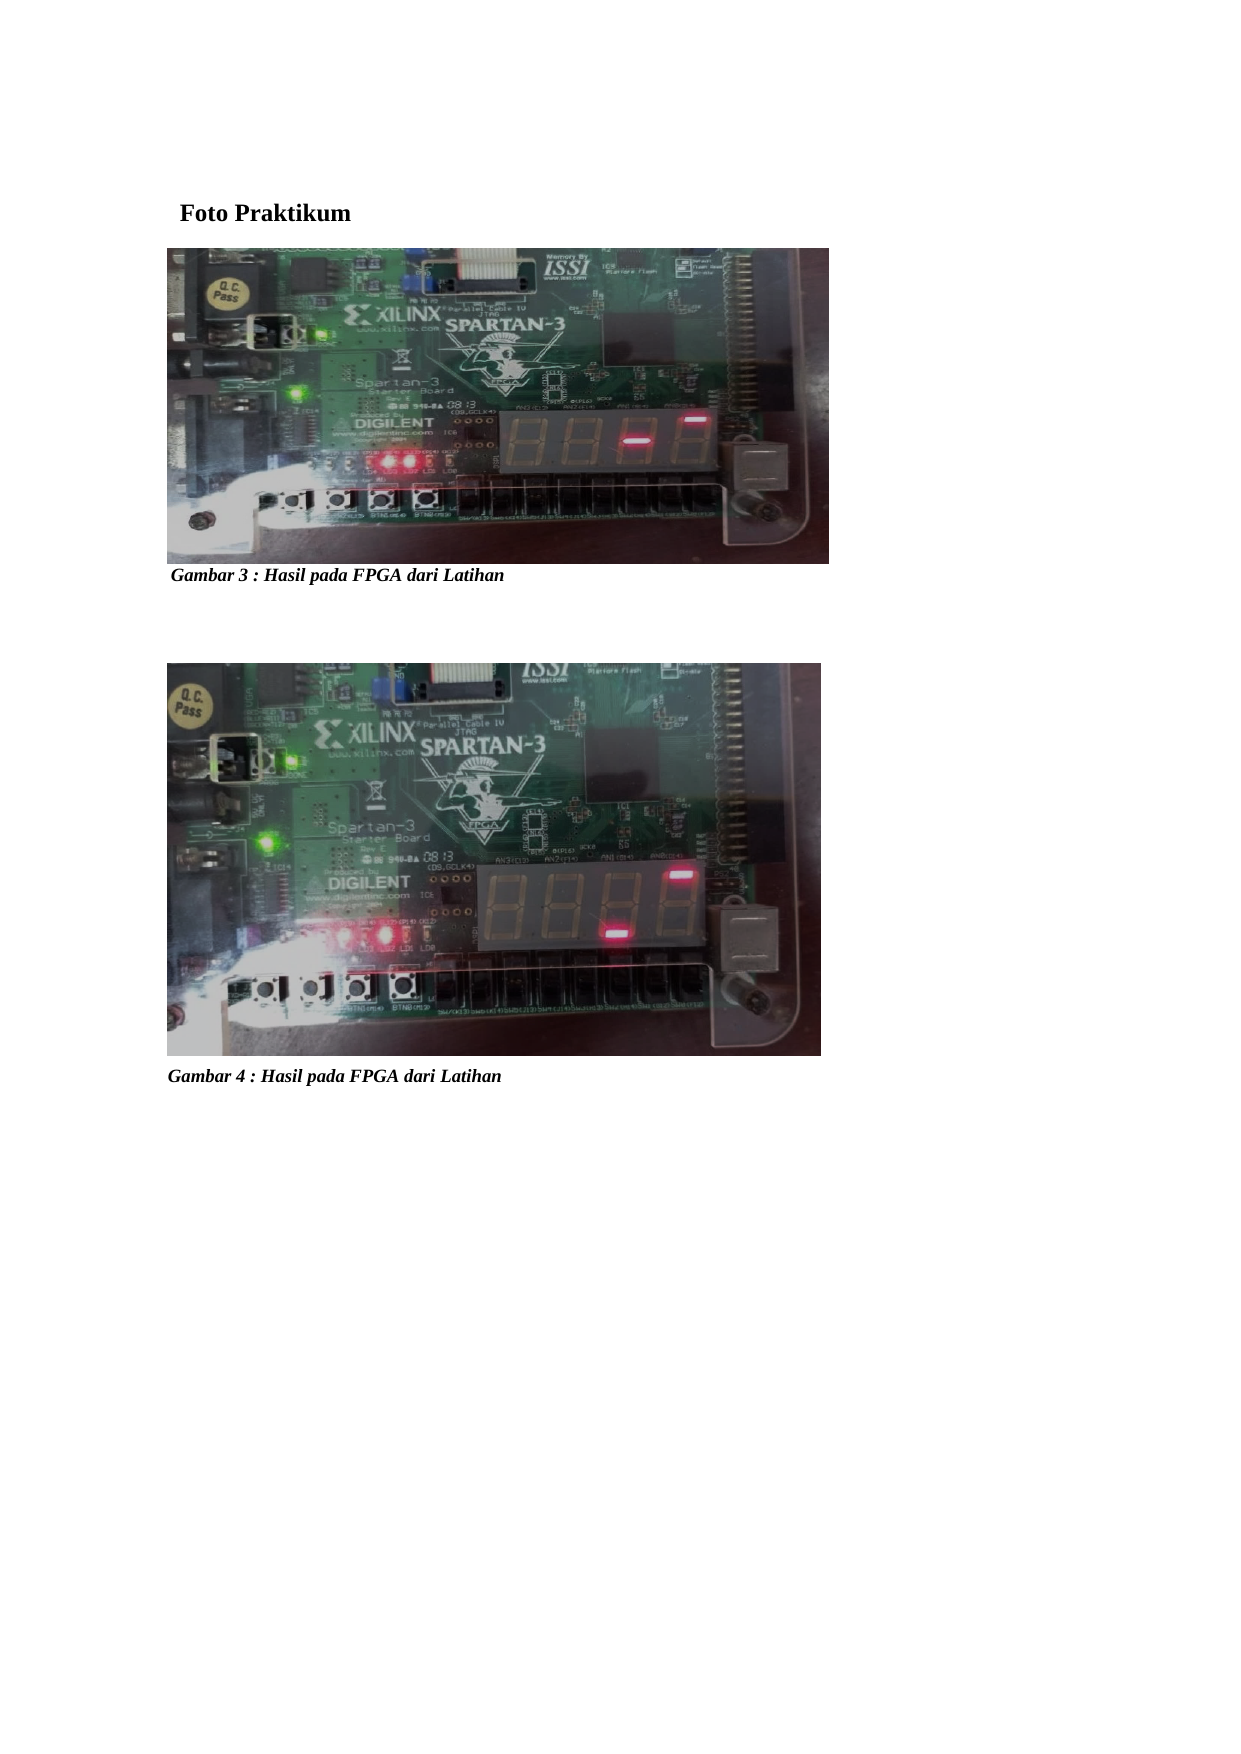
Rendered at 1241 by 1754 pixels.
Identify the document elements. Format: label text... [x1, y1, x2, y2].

picture [167, 663, 821, 1056]
text Foto Praktikum [179, 198, 1101, 227]
picture [167, 248, 829, 564]
